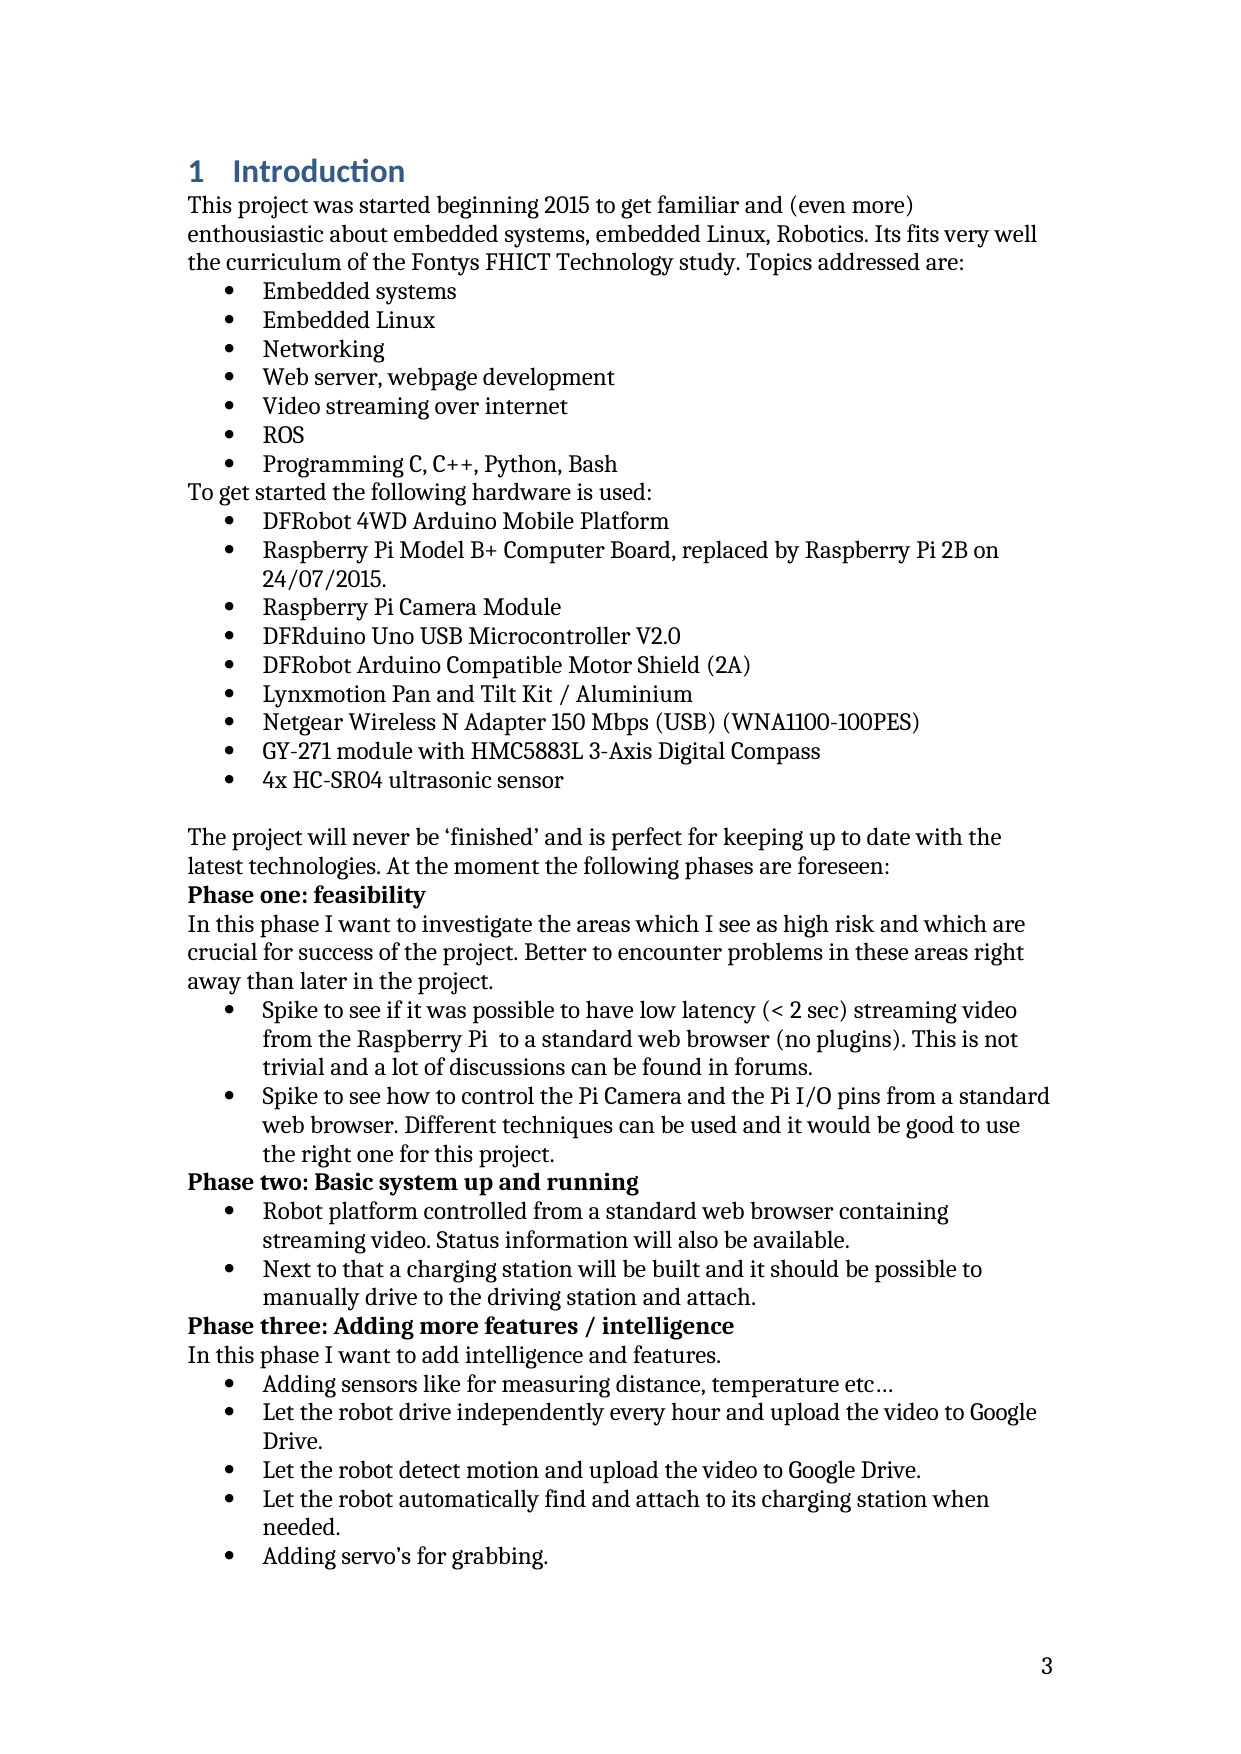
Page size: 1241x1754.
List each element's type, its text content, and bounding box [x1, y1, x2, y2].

text To get started the following hardware is used: [187, 478, 1053, 507]
text Phase two: Basic system up and running [187, 1168, 1053, 1197]
list Spike to see how to control the Pi Camera and the Pi I/O pins from a standard web browser. Different techniques can be used and it would be good to use the right one for this project. [225, 1082, 1053, 1168]
text In this phase I want to investigate the areas which I see as high risk and which are crucial for success of the project. Better to encounter problems in these areas right away than later in the project. [187, 909, 1053, 996]
list Embedded systems [225, 277, 1053, 306]
text Phase three: Adding more features / intelligence [187, 1312, 1053, 1341]
list Web server, webpage development [225, 363, 1053, 392]
list Robot platform controlled from a standard web browser containing streaming video. Status information will also be available. [225, 1197, 1053, 1254]
list DFRobot Arduino Compatible Motor Shield (2A) [225, 651, 1053, 679]
list Lynxmotion Pan and Tilt Kit / Aluminium [225, 679, 1053, 708]
list Next to that a charging station will be built and it should be possible to manually drive to the driving station and attach. [225, 1254, 1053, 1312]
list Let the robot drive independently every hour and upload the video to Google Drive. [225, 1398, 1053, 1456]
list Networking [225, 334, 1053, 363]
list 4x HC-SR04 ultrasonic sensor [225, 766, 1053, 794]
text Phase one: feasibility [187, 881, 1053, 909]
list DFRduino Uno USB Microcontroller V2.0 [225, 622, 1053, 651]
text The project will never be ‘finished’ and is perfect for keeping up to date with the latest technologies. At the moment the following phases are foreseen: [187, 823, 1053, 881]
list Adding servo’s for grabbing. [225, 1542, 1053, 1571]
list Embedded Linux [225, 306, 1053, 334]
list Adding sensors like for measuring distance, temperature etc… [225, 1369, 1053, 1398]
list Let the robot detect motion and upload the video to Google Drive. [225, 1456, 1053, 1484]
list Raspberry Pi Camera Module [225, 593, 1053, 622]
list Netgear Wireless N Adapter 150 Mbps (USB) (WNA1100-100PES) [225, 708, 1053, 737]
list Video streaming over internet [225, 392, 1053, 421]
list Raspberry Pi Model B+ Computer Board, replaced by Raspberry Pi 2B on 24/07/2015. [225, 536, 1053, 593]
subtitle Introduction [187, 150, 1053, 191]
list GY-271 module with HMC5883L 3-Axis Digital Compass [225, 737, 1053, 766]
list Spike to see if it was possible to have low latency (< 2 sec) streaming video from the Raspberry Pi to a standard web browser (no plugins). This is not trivial and a lot of discussions can be found in forums. [225, 996, 1053, 1082]
list Programming C, C++, Python, Bash [225, 449, 1053, 478]
list Let the robot automatically find and attach to its charging station when needed. [225, 1484, 1053, 1542]
text In this phase I want to add intelligence and features. [187, 1341, 1053, 1369]
list DFRobot 4WD Arduino Mobile Platform [225, 507, 1053, 536]
text This project was started beginning 2015 to get familiar and (even more) enthousiastic about embedded systems, embedded Linux, Robotics. Its fits very well the curriculum of the Fontys FHICT Technology study. Topics addressed are: [187, 191, 1053, 277]
list ROS [225, 421, 1053, 449]
